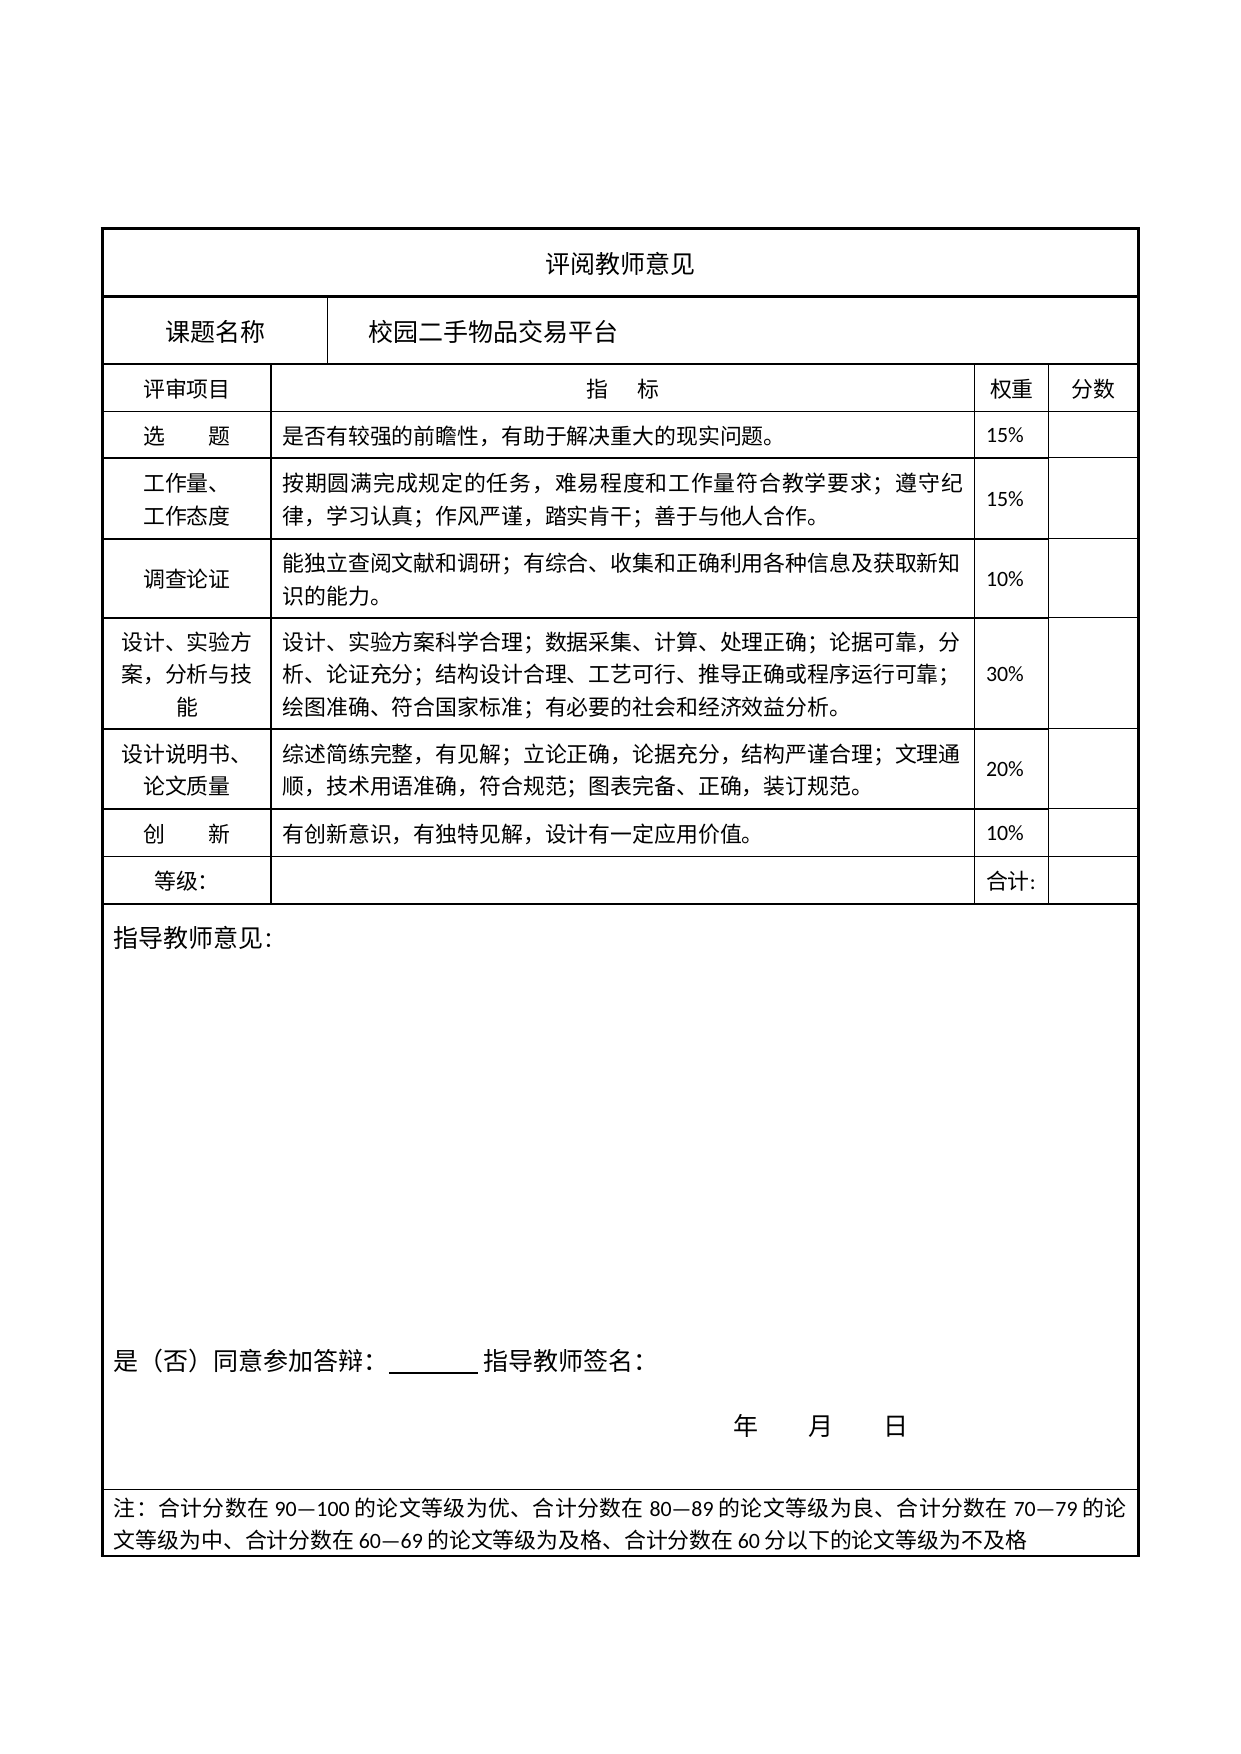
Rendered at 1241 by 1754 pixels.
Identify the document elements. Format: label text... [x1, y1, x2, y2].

table_cell 调查论证 [104, 540, 270, 617]
table_cell [1049, 729, 1137, 808]
table_cell [1049, 458, 1137, 538]
table_cell 合计: [975, 857, 1048, 903]
table_cell 等级： [104, 857, 270, 903]
table_cell 指 标 [272, 365, 974, 411]
table_cell [1049, 412, 1137, 457]
table_cell 15% [975, 459, 1048, 538]
table_cell 分数 [1049, 365, 1137, 411]
table_cell 校园二手物品交易平台 [328, 298, 1137, 363]
table_cell 课题名称 [104, 298, 327, 363]
table_cell [1049, 539, 1137, 617]
table_cell 设计、实验方案科学合理；数据采集、计算、处理正确；论据可靠，分析、论证充分；结构设计合理、工艺可行、推导正确或程序运行可靠；绘图准确、符合国家标准；有必要的社会和经济效益分析。 [272, 619, 974, 728]
table_cell 15% [975, 412, 1048, 457]
table_cell 10% [975, 810, 1048, 856]
table_cell 能独立查阅文献和调研；有综合、收集和正确利用各种信息及获取新知识的能力。 [272, 540, 974, 617]
table_cell 有创新意识，有独特见解，设计有一定应用价值。 [272, 810, 974, 856]
table_cell 20% [975, 730, 1048, 808]
table_cell 工作量、 工作态度 [104, 459, 270, 538]
table_cell 设计说明书、 论文质量 [104, 730, 270, 808]
table_cell [1049, 809, 1137, 856]
table_cell 选 题 [104, 412, 270, 457]
table_cell 综述简练完整，有见解；立论正确，论据充分，结构严谨合理；文理通顺，技术用语准确，符合规范；图表完备、正确，装订规范。 [272, 730, 974, 808]
table_cell 10% [975, 540, 1048, 617]
table_cell 是否有较强的前瞻性，有助于解决重大的现实问题。 [272, 412, 974, 457]
table_cell 指导教师意见： 是（否）同意参加答辩： 指导教师签名： 年 月 日 [104, 905, 1137, 1489]
table_cell 设计、实验方案，分析与技能 [104, 619, 270, 728]
table_cell 创 新 [104, 810, 270, 856]
table_cell 评审项目 [104, 365, 270, 411]
table_cell 按期圆满完成规定的任务，难易程度和工作量符合教学要求；遵守纪律，学习认真；作风严谨，踏实肯干；善于与他人合作。 [272, 459, 974, 538]
table_cell 30% [975, 619, 1048, 728]
table_header 评阅教师意见 [104, 230, 1137, 295]
table_cell [272, 857, 974, 903]
table_cell [1049, 618, 1137, 728]
table_cell 注：合计分数在90—100的论文等级为优、合计分数在80—89的论文等级为良、合计分数在70—79的论文等级为中、合计分数在60—69的论文等级为及格、合计分数在60分以下的论文等级为不及格 [104, 1490, 1137, 1555]
table_cell 权重 [975, 365, 1048, 411]
table_cell [1049, 857, 1137, 903]
